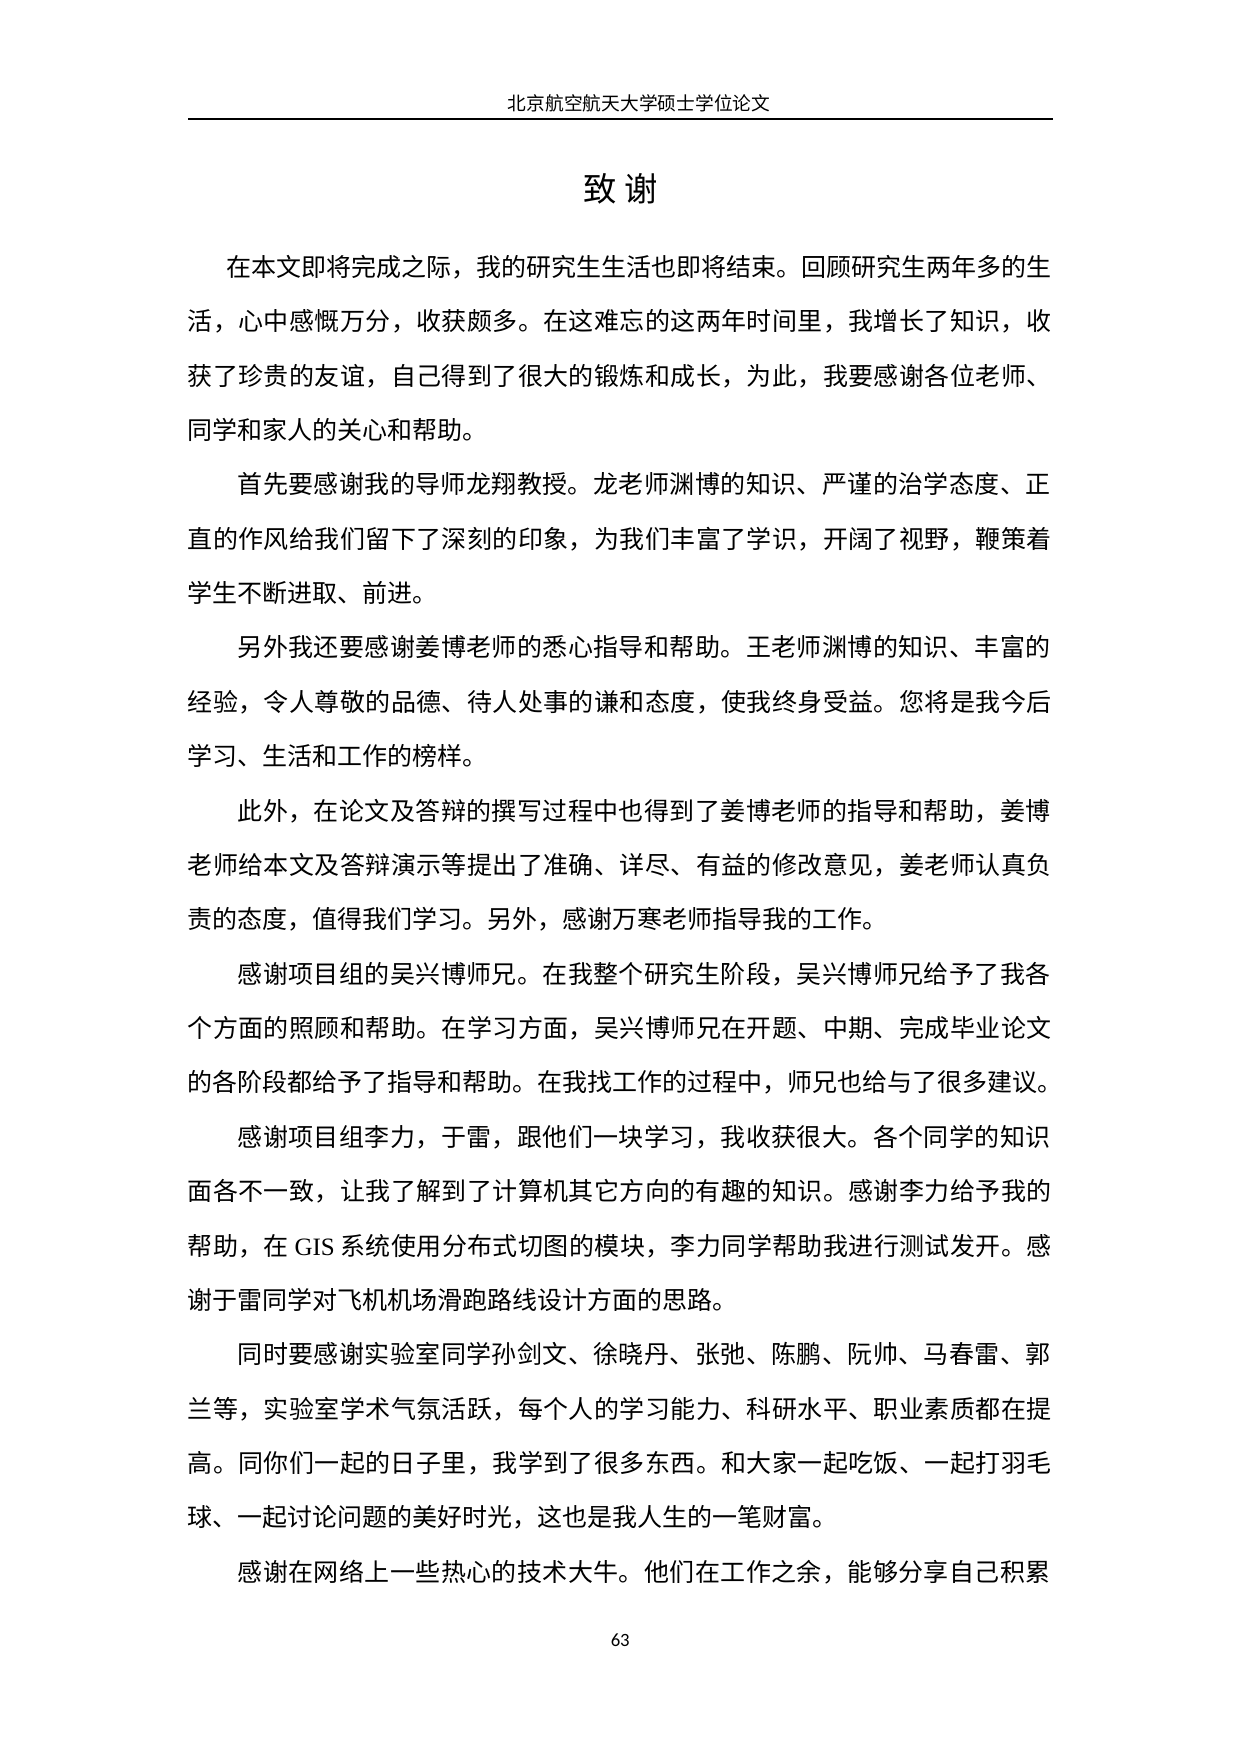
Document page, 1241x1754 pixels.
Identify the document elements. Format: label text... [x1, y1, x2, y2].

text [187, 1552, 1053, 1588]
text 感谢项目组李力，于雷，跟他们一块学习，我收获很大。各个同学的知识面各不一致，让我了解到了计算机其它方向的有趣的知识。感谢李力给予我的帮助，在GIS系统使用分布式切图的模块，李力同学帮助我进行测试发开。感谢于雷同学对飞机机场滑跑路线设计方面的思路。 [187, 1117, 1053, 1317]
text 首先要感谢我的导师龙翔教授。龙老师渊博的知识、严谨的治学态度、正直的作风给我们留下了深刻的印象，为我们丰富了学识，开阔了视野，鞭策着学生不断进取、前进。 [187, 465, 1053, 610]
subtitle 致 谢 [187, 162, 1053, 211]
text 感谢项目组的吴兴博师兄。在我整个研究生阶段，吴兴博师兄给予了我各个方面的照顾和帮助。在学习方面，吴兴博师兄在开题、中期、完成毕业论文的各阶段都给予了指导和帮助。在我找工作的过程中，师兄也给与了很多建议。 [187, 954, 1053, 1099]
text 此外，在论文及答辩的撰写过程中也得到了姜博老师的指导和帮助，姜博老师给本文及答辩演示等提出了准确、详尽、有益的修改意见，姜老师认真负责的态度，值得我们学习。另外，感谢万寒老师指导我的工作。 [187, 791, 1053, 936]
text 同时要感谢实验室同学孙剑文、徐晓丹、张弛、陈鹏、阮帅、马春雷、郭兰等，实验室学术气氛活跃，每个人的学习能力、科研水平、职业素质都在提高。同你们一起的日子里，我学到了很多东西。和大家一起吃饭、一起打羽毛球、一起讨论问题的美好时光，这也是我人生的一笔财富。 [187, 1335, 1053, 1534]
text 在本文即将完成之际，我的研究生生活也即将结束。回顾研究生两年多的生活，心中感慨万分，收获颇多。在这难忘的这两年时间里，我增长了知识，收获了珍贵的友谊，自己得到了很大的锻炼和成长，为此，我要感谢各位老师、同学和家人的关心和帮助。 [187, 247, 1053, 447]
text 另外我还要感谢姜博老师的悉心指导和帮助。王老师渊博的知识、丰富的经验，令人尊敬的品德、待人处事的谦和态度，使我终身受益。您将是我今后学习、生活和工作的榜样。 [187, 628, 1053, 773]
